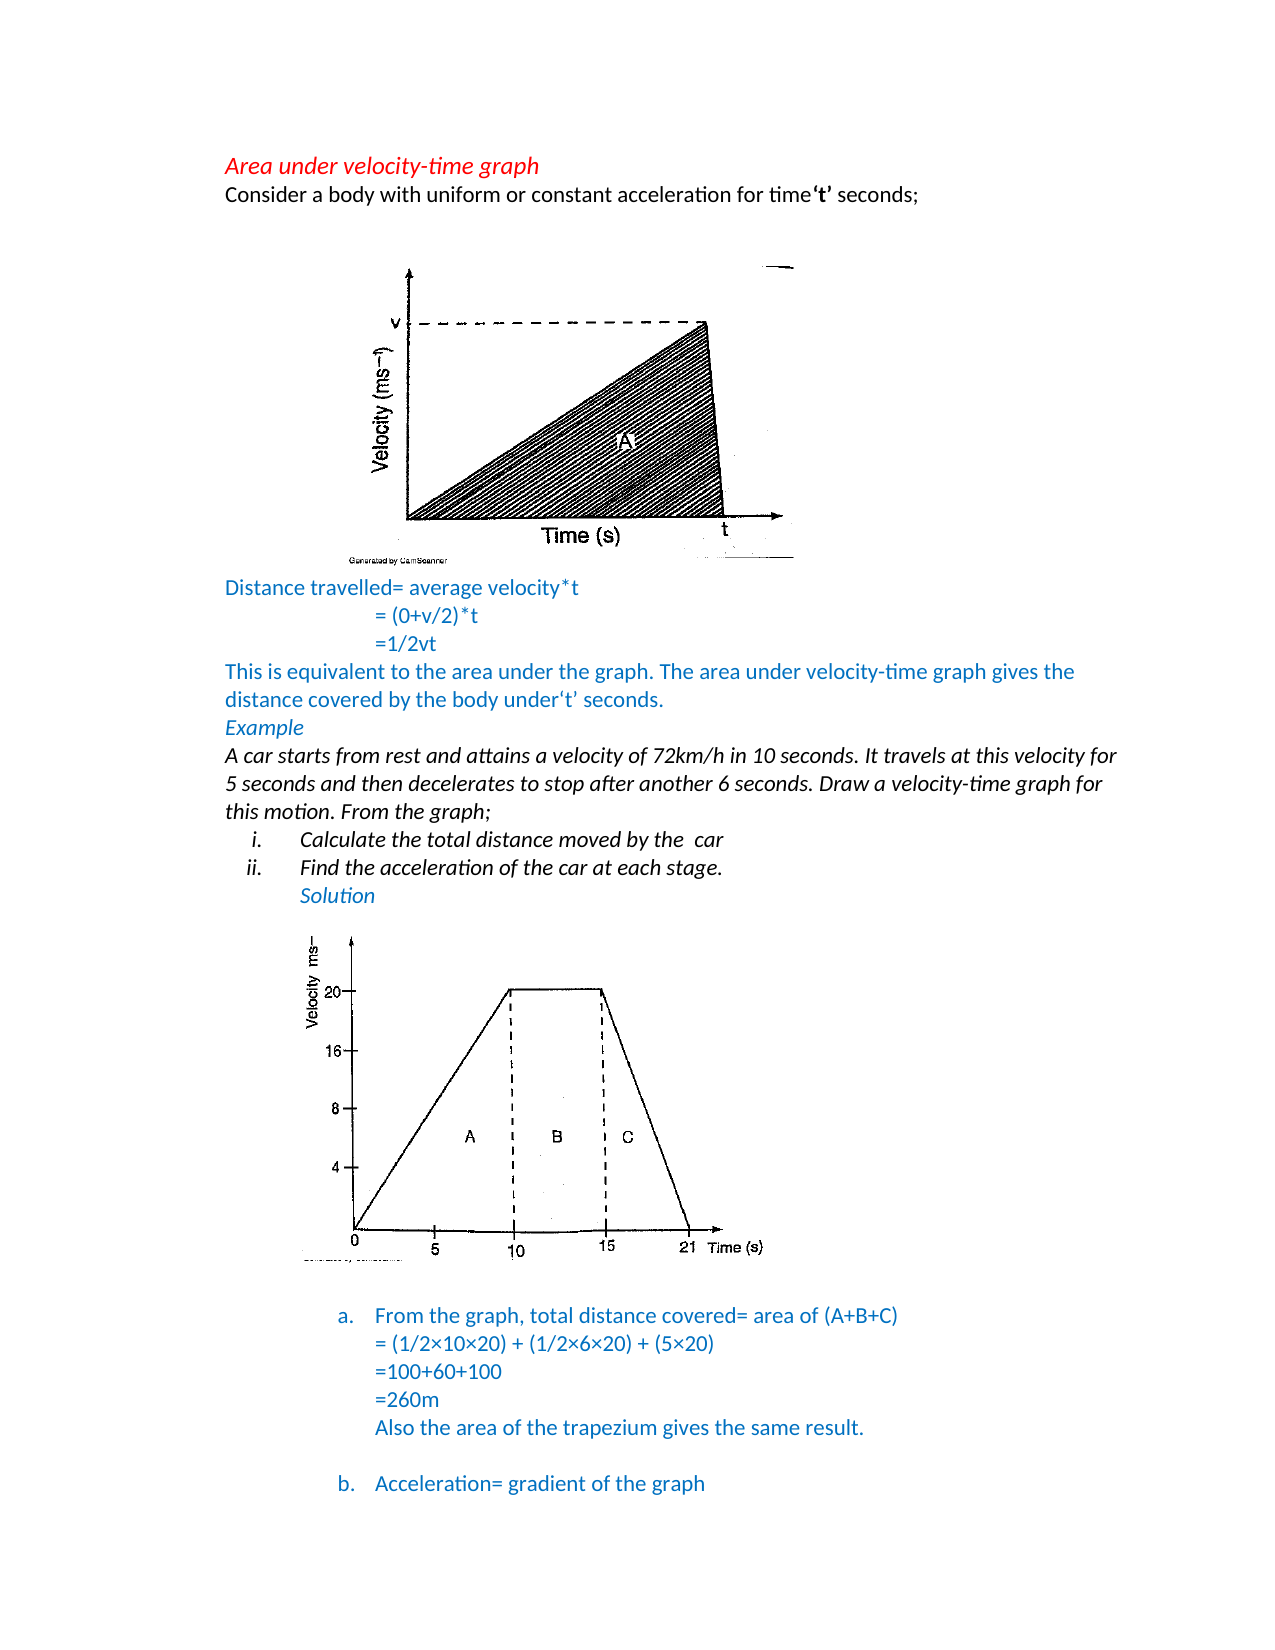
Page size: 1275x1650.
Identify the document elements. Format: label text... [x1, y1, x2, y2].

list A car starts from rest and attains a velocity of 72km/h in 10 seconds. It travels at this velocity for 5 seconds and then decelerates to stop after another 6 seconds. Draw a velocity-time graph for this motion. From the graph; [225, 741, 1125, 825]
list Also the area of the trapezium gives the same result. [375, 1413, 1125, 1441]
list = (0+v/2)*t [225, 601, 1125, 629]
list Find the acceleration of the car at each stage. [262, 853, 1125, 881]
list Acceleration= gradient of the graph [337, 1469, 1125, 1497]
list Area under velocity-time graph [225, 150, 1125, 181]
list Example [225, 713, 1125, 741]
list This is equivalent to the area under the graph. The area under velocity-time graph gives the distance covered by the body under‘t’ seconds. [225, 657, 1125, 713]
list =100+60+100 [375, 1357, 1125, 1385]
list Calculate the total distance moved by the car [262, 825, 1125, 853]
list =260m [375, 1385, 1125, 1413]
list From the graph, total distance covered= area of (A+B+C) [337, 1301, 1125, 1329]
list Distance travelled= average velocity*t [225, 573, 1125, 601]
list Consider a body with uniform or constant acceleration for time‘t’ seconds; [225, 181, 1125, 208]
list Solution [300, 881, 1125, 909]
list =1/2vt [225, 629, 1125, 657]
list = (1/2×10×20) + (1/2×6×20) + (5×20) [375, 1329, 1125, 1357]
